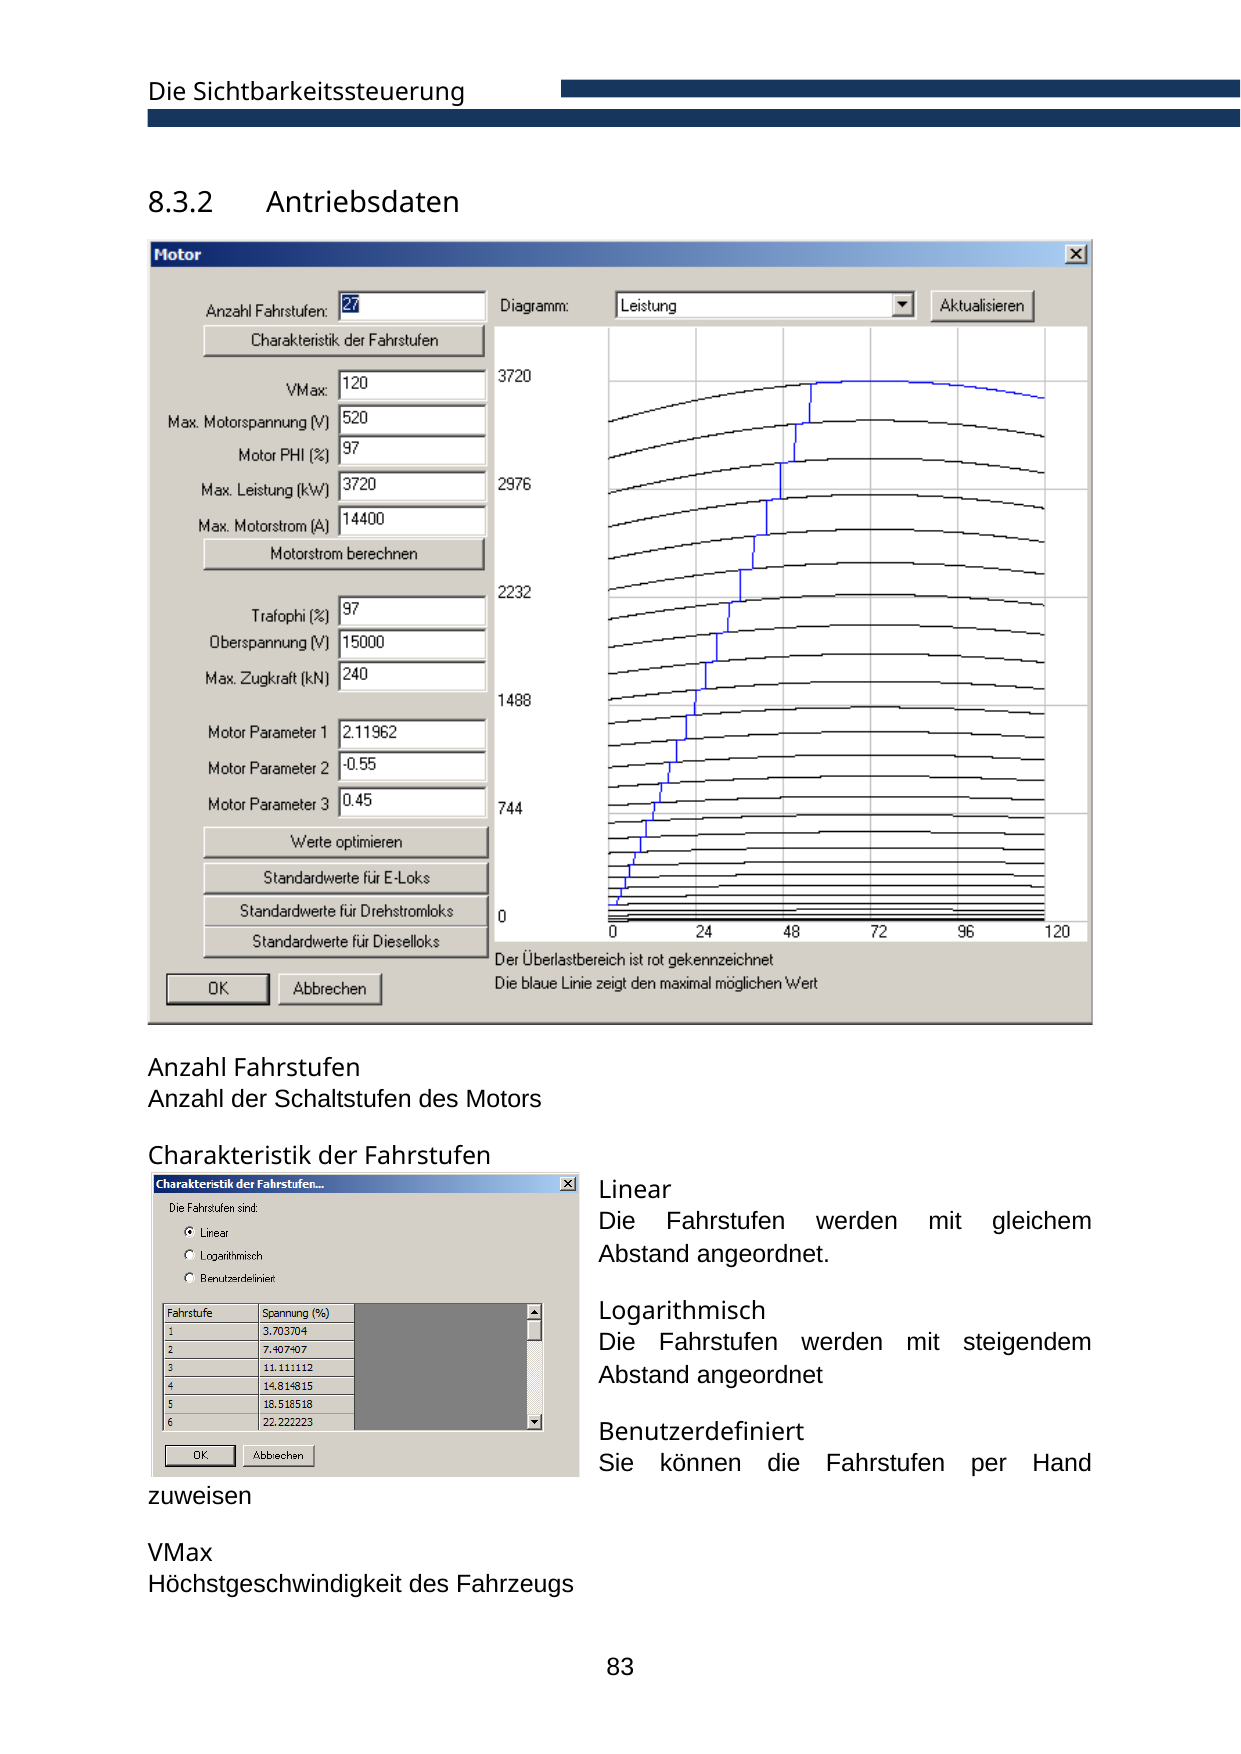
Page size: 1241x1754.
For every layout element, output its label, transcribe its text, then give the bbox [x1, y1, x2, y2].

text Die Fahrstufen werden mit gleichem Abstand angeordnet. [579, 1206, 1093, 1268]
text Charakteristik der Fahrstufen [148, 1138, 1093, 1172]
text Benutzerdefiniert [579, 1414, 1093, 1448]
text Anzahl Fahrstufen [148, 1050, 1093, 1084]
picture [151, 1172, 579, 1476]
text Logarithmisch [579, 1293, 1093, 1327]
text VMax [148, 1535, 1093, 1569]
subtitle Antriebsdaten [148, 181, 1093, 221]
text Linear [579, 1172, 1093, 1206]
text Sie können die Fahrstufen per Hand zuweisen [148, 1448, 1093, 1510]
text Höchstgeschwindigkeit des Fahrzeugs [148, 1569, 1093, 1598]
text Anzahl der Schaltstufen des Motors [148, 1084, 1093, 1113]
text Die Fahrstufen werden mit steigendem Abstand angeordnet [579, 1327, 1093, 1389]
picture [147, 239, 1093, 1025]
